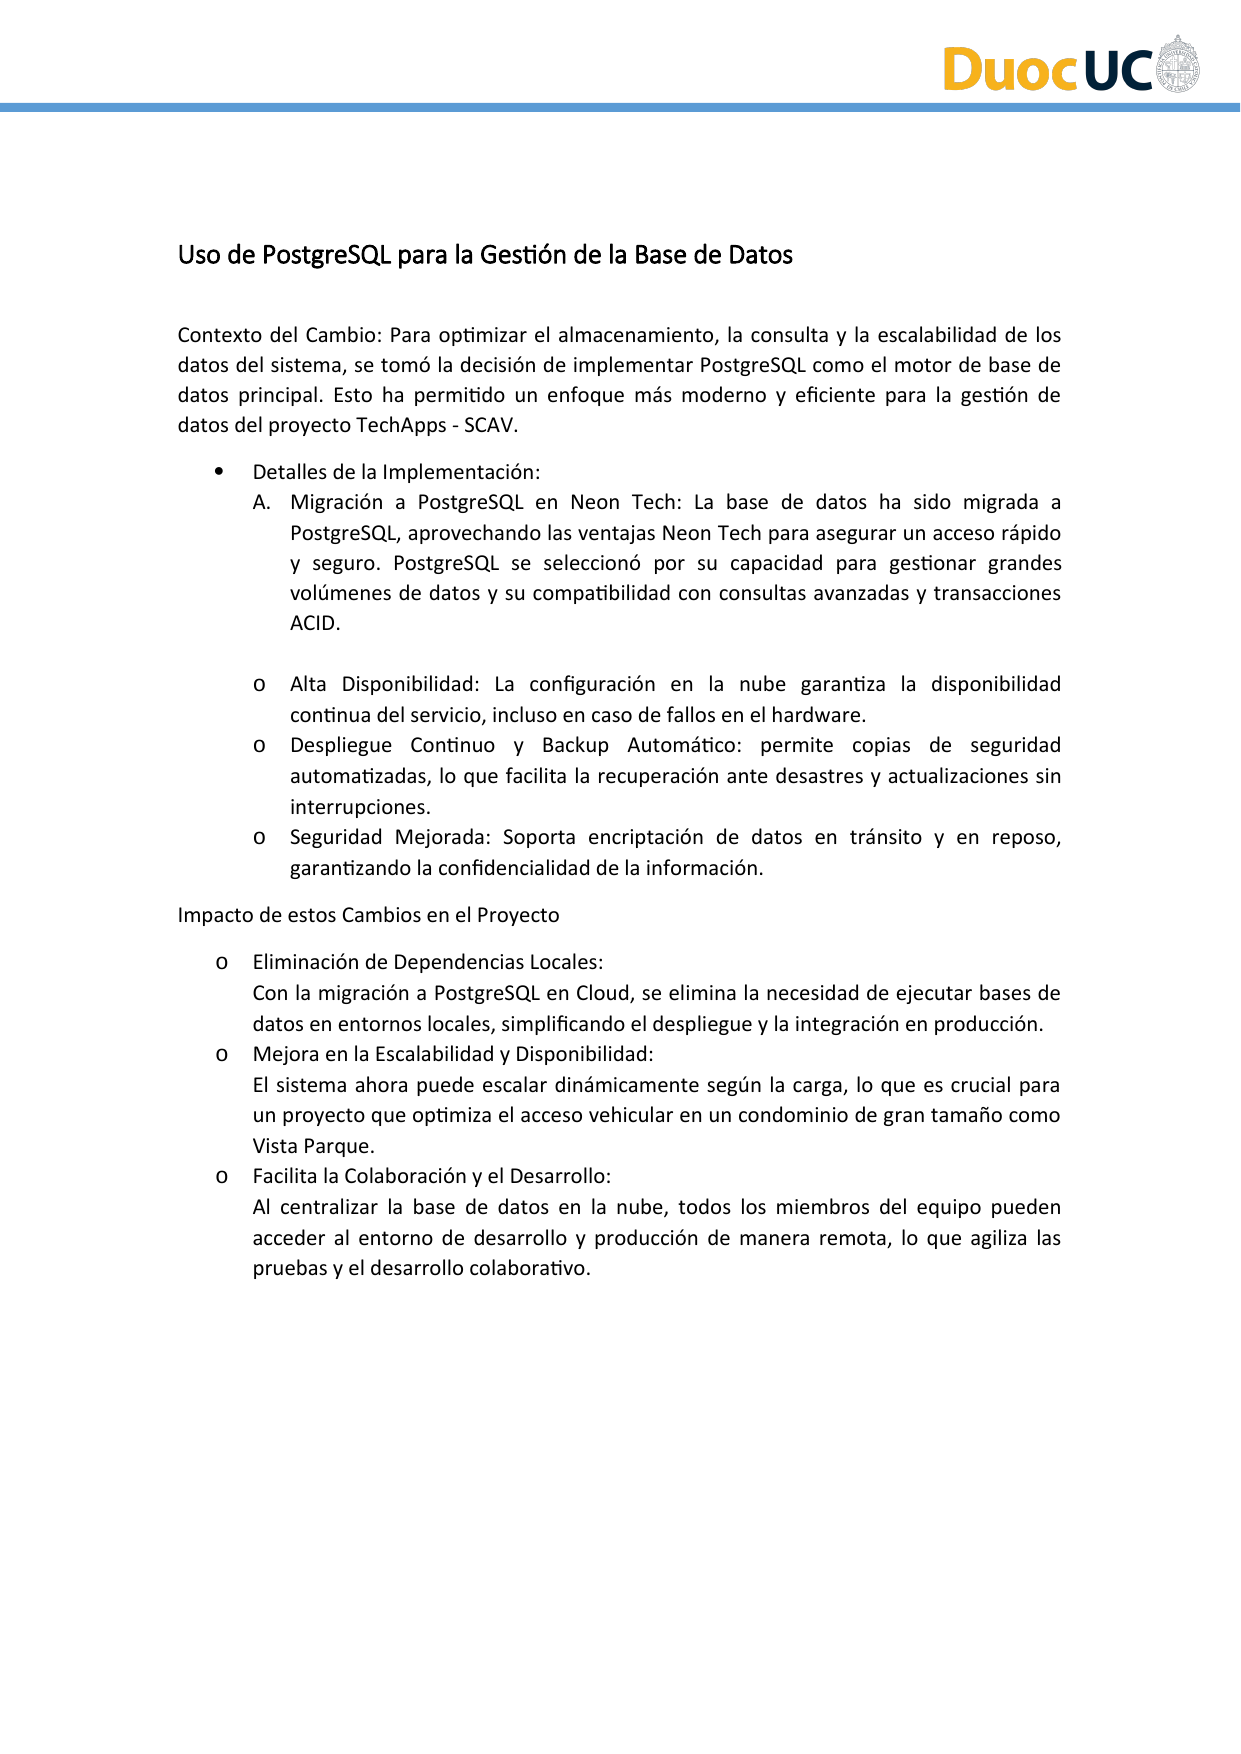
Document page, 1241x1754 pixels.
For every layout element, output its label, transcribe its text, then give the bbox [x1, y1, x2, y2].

list Despliegue Continuo y Backup Automático: permite copias de seguridad automatizadas, lo que facilita la recuperación ante desastres y actualizaciones sin interrupciones. [252, 730, 1063, 820]
list Con la migración a PostgreSQL en Cloud, se elimina la necesidad de ejecutar bases de datos en entornos locales, simplificando el despliegue y la integración en producción. [252, 978, 1063, 1037]
list Detalles de la Implementación: [215, 457, 1063, 485]
list Seguridad Mejorada: Soporta encriptación de datos en tránsito y en reposo, garantizando la confidencialidad de la información. [252, 822, 1063, 881]
list Migración a PostgreSQL en Neon Tech: La base de datos ha sido migrada a PostgreSQL, aprovechando las ventajas Neon Tech para asegurar un acceso rápido y seguro. PostgreSQL se seleccionó por su capacidad para gestionar grandes volúmenes de datos y su compatibilidad con consultas avanzadas y transacciones ACID. [252, 487, 1063, 636]
list Mejora en la Escalabilidad y Disponibilidad: [215, 1039, 1063, 1068]
list Al centralizar la base de datos en la nube, todos los miembros del equipo pueden acceder al entorno de desarrollo y producción de manera remota, lo que agiliza las pruebas y el desarrollo colaborativo. [252, 1192, 1063, 1281]
list Facilita la Colaboración y el Desarrollo: [215, 1161, 1063, 1190]
text Contexto del Cambio: Para optimizar el almacenamiento, la consulta y la escalabilidad de los datos del sistema, se tomó la decisión de implementar PostgreSQL como el motor de base de datos principal. Esto ha permitido un enfoque más moderno y eficiente para la gestión de datos del proyecto TechApps - SCAV. [177, 320, 1063, 438]
picture [941, 31, 1203, 96]
list Eliminación de Dependencias Locales: [215, 947, 1063, 976]
subtitle Uso de PostgreSQL para la Gestión de la Base de Datos [177, 236, 1063, 270]
list El sistema ahora puede escalar dinámicamente según la carga, lo que es crucial para un proyecto que optimiza el acceso vehicular en un condominio de gran tamaño como Vista Parque. [252, 1070, 1063, 1159]
list Alta Disponibilidad: La configuración en la nube garantiza la disponibilidad continua del servicio, incluso en caso de fallos en el hardware. [252, 669, 1063, 728]
text Impacto de estos Cambios en el Proyecto [177, 900, 1063, 928]
